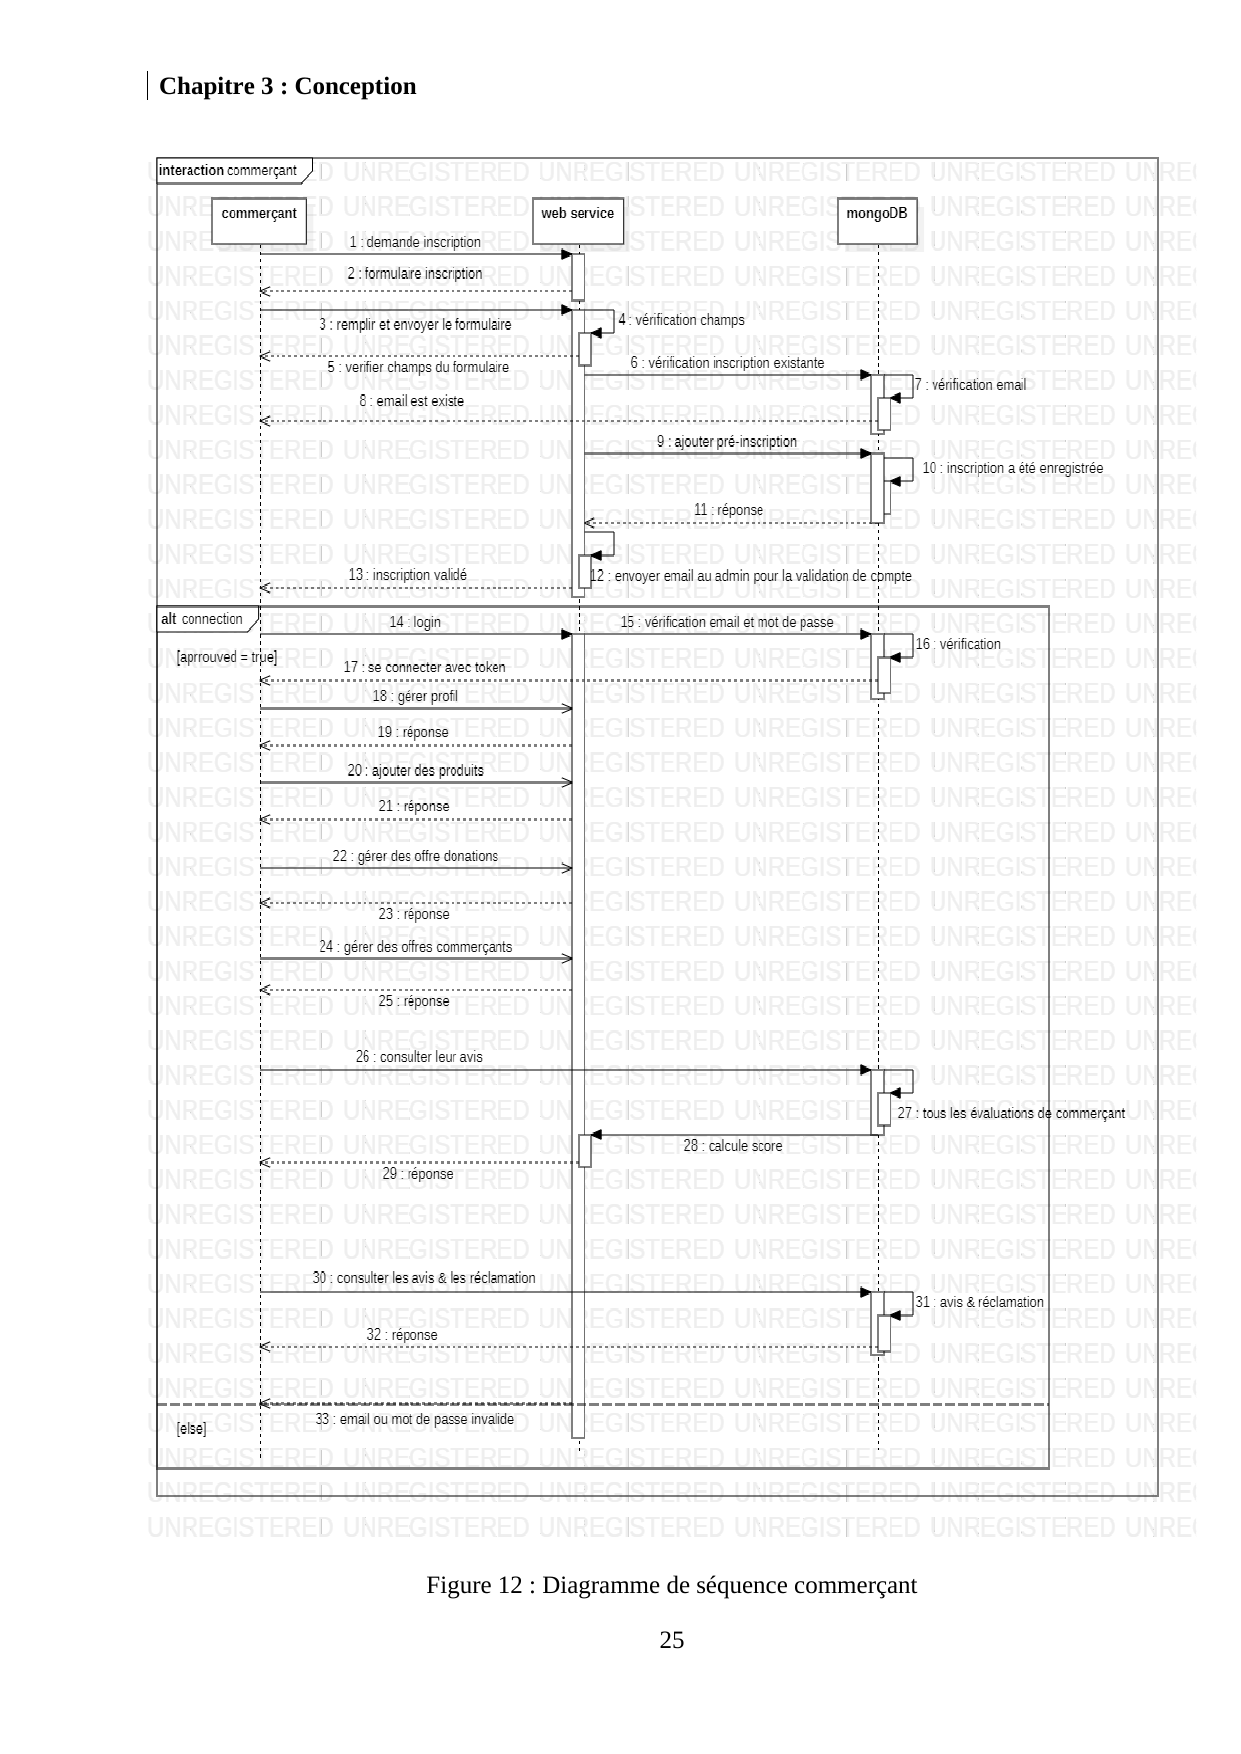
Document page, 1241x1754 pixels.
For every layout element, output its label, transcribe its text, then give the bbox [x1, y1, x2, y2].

picture [147, 147, 1197, 1543]
